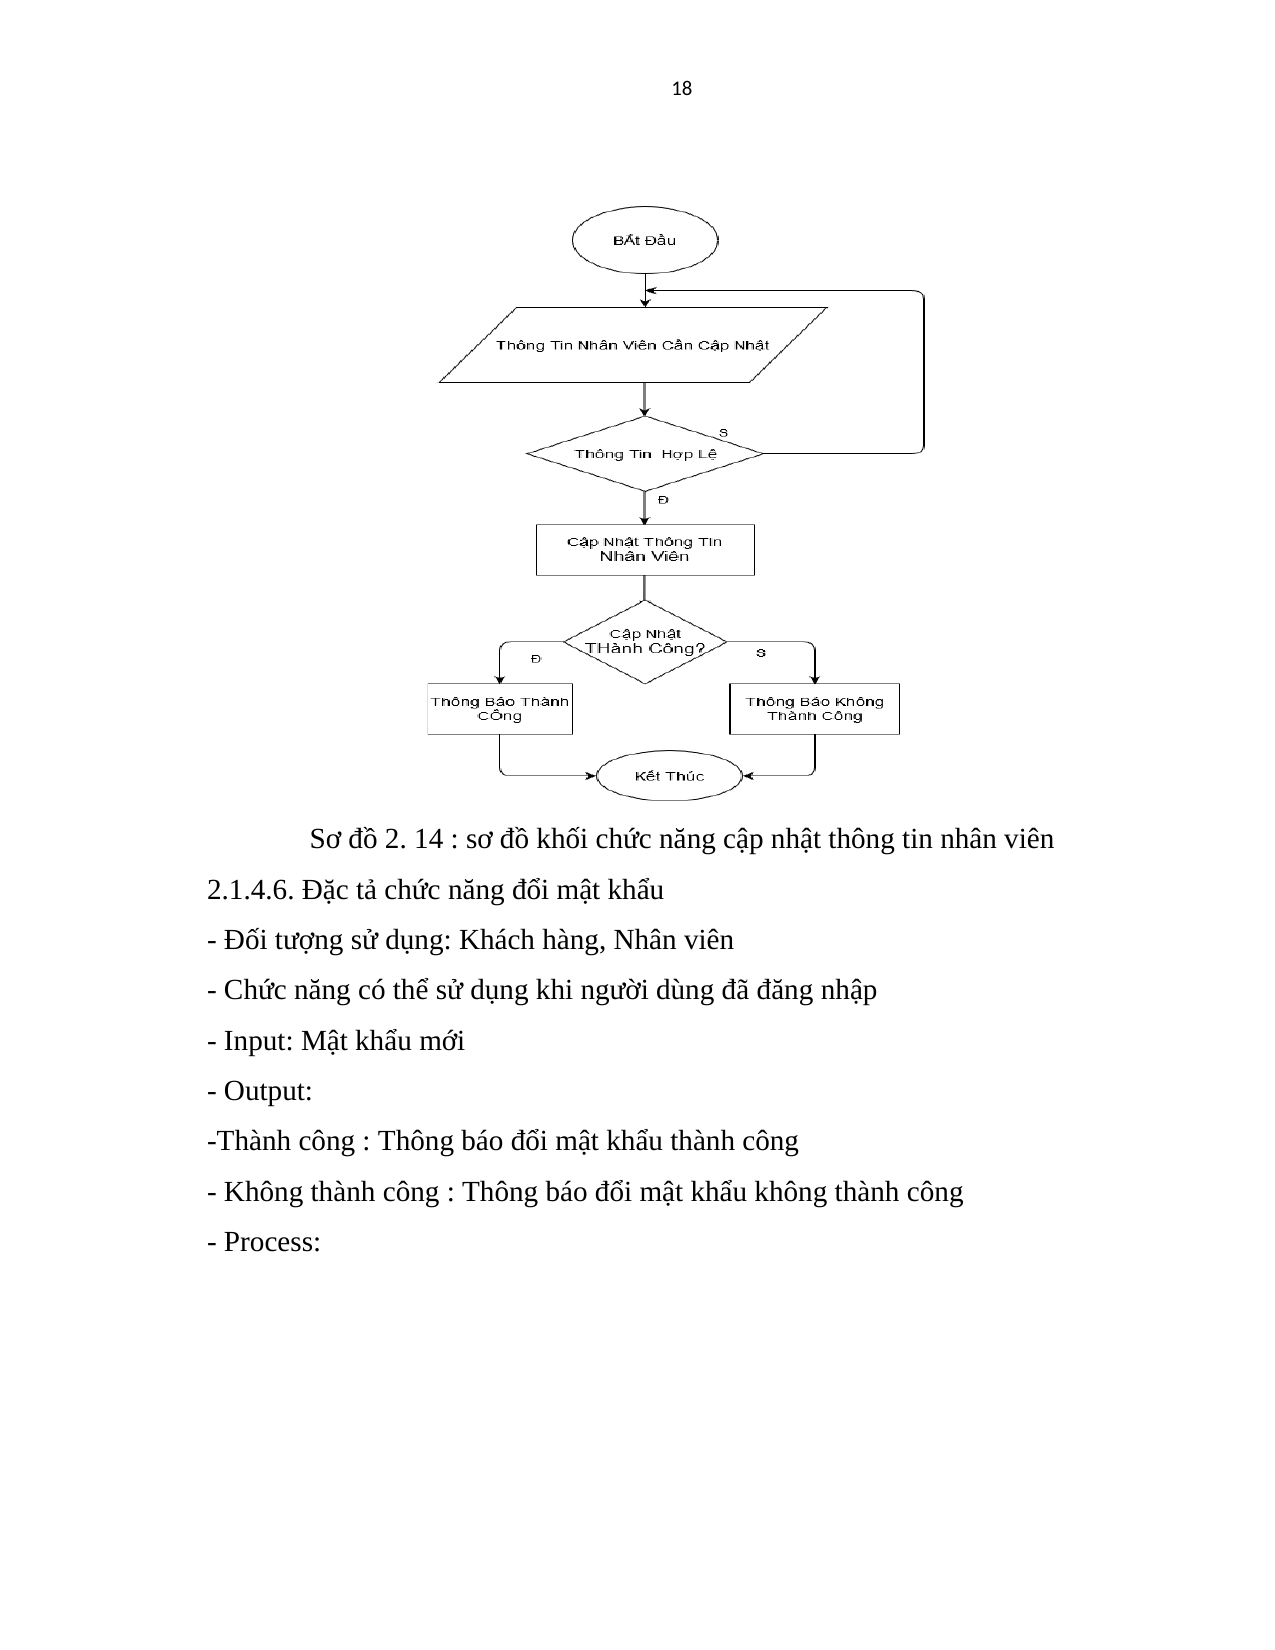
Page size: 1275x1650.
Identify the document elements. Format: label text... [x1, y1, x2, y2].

text 2.1.4.6. Đặc tả chức năng đổi mật khẩu [207, 872, 1157, 905]
picture [427, 206, 936, 801]
text - Process: [207, 1224, 1157, 1258]
text - Đối tượng sử dụng: Khách hàng, Nhân viên [207, 922, 1157, 956]
text - Output: [207, 1073, 1157, 1107]
text - Input: Mật khẩu mới [207, 1023, 1157, 1056]
text -Thành công : Thông báo đổi mật khẩu thành công [207, 1123, 1157, 1157]
subtitle Sơ đồ 2. 14 : sơ đồ khối chức năng cập nhật thông tin nhân viên [207, 822, 1157, 855]
text - Chức năng có thể sử dụng khi người dùng đã đăng nhập [207, 972, 1157, 1006]
text - Không thành công : Thông báo đổi mật khẩu không thành công [207, 1174, 1157, 1207]
